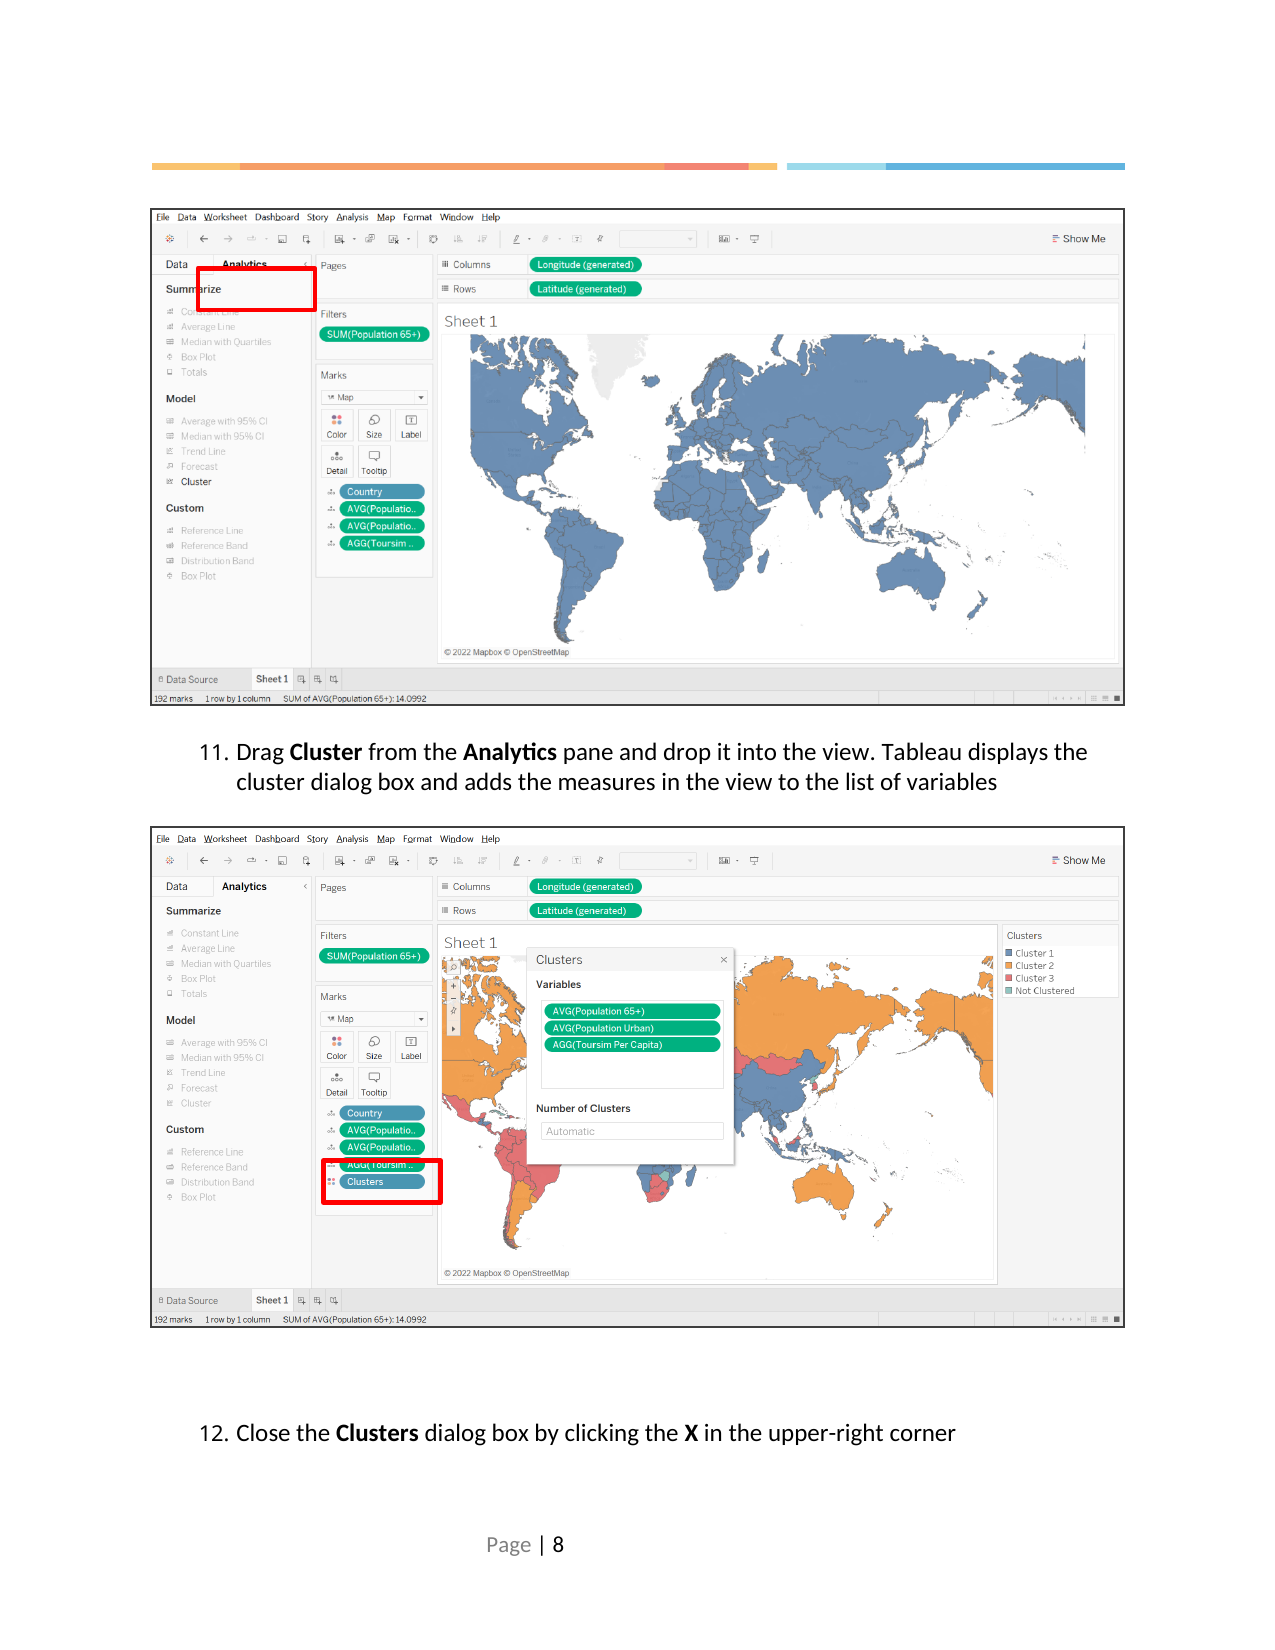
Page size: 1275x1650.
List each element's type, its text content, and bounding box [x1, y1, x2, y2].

picture [152, 828, 1123, 1326]
list Close the Clusters dialog box by clicking the X in the upper-right corner [198, 1417, 1125, 1447]
picture [152, 210, 1123, 704]
list Drag Cluster from the Analytics pane and drop it into the view. Tableau displays the cluster dialog box and adds the measures in the view to the list of variables [198, 736, 1094, 797]
picture [150, 161, 1125, 173]
